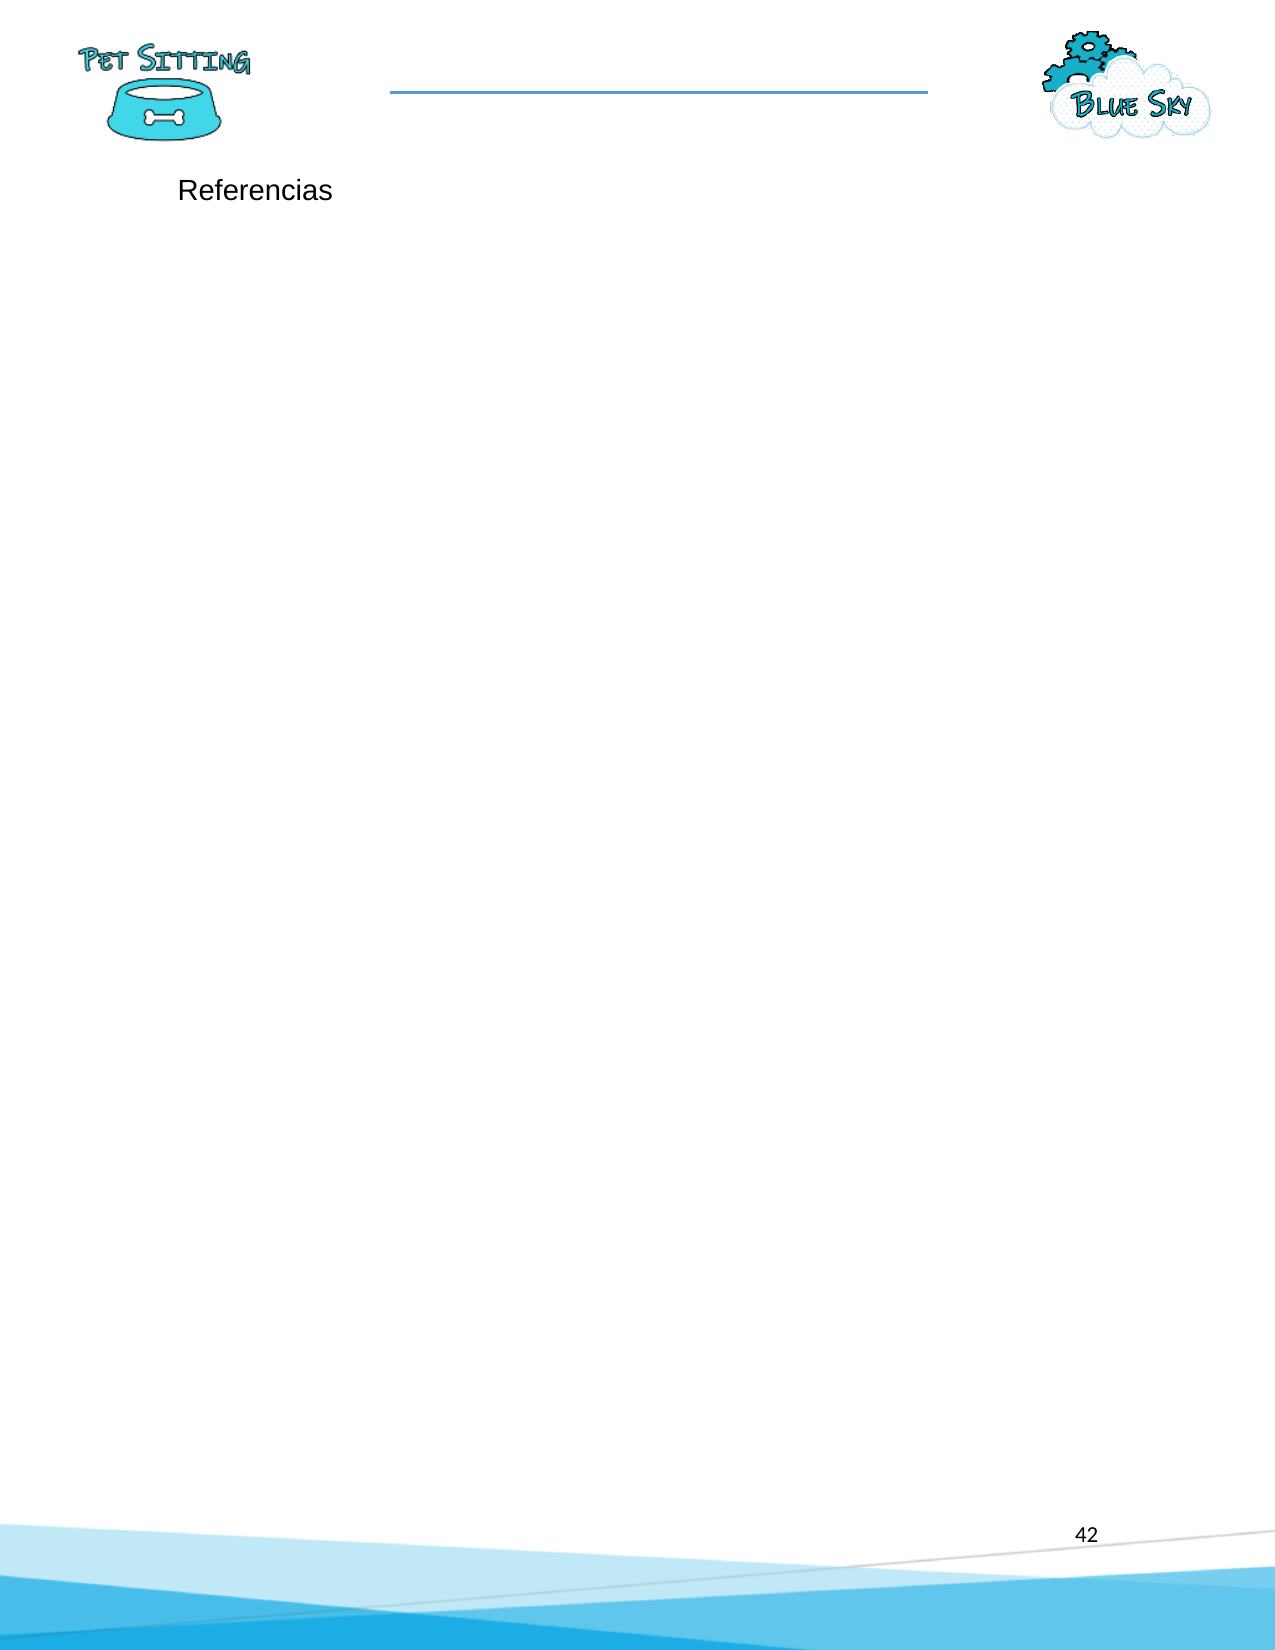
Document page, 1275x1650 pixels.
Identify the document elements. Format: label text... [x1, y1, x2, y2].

picture [1036, 31, 1216, 143]
picture [71, 31, 260, 148]
subtitle Referencias [177, 173, 1098, 206]
picture [0, 1487, 1275, 1650]
